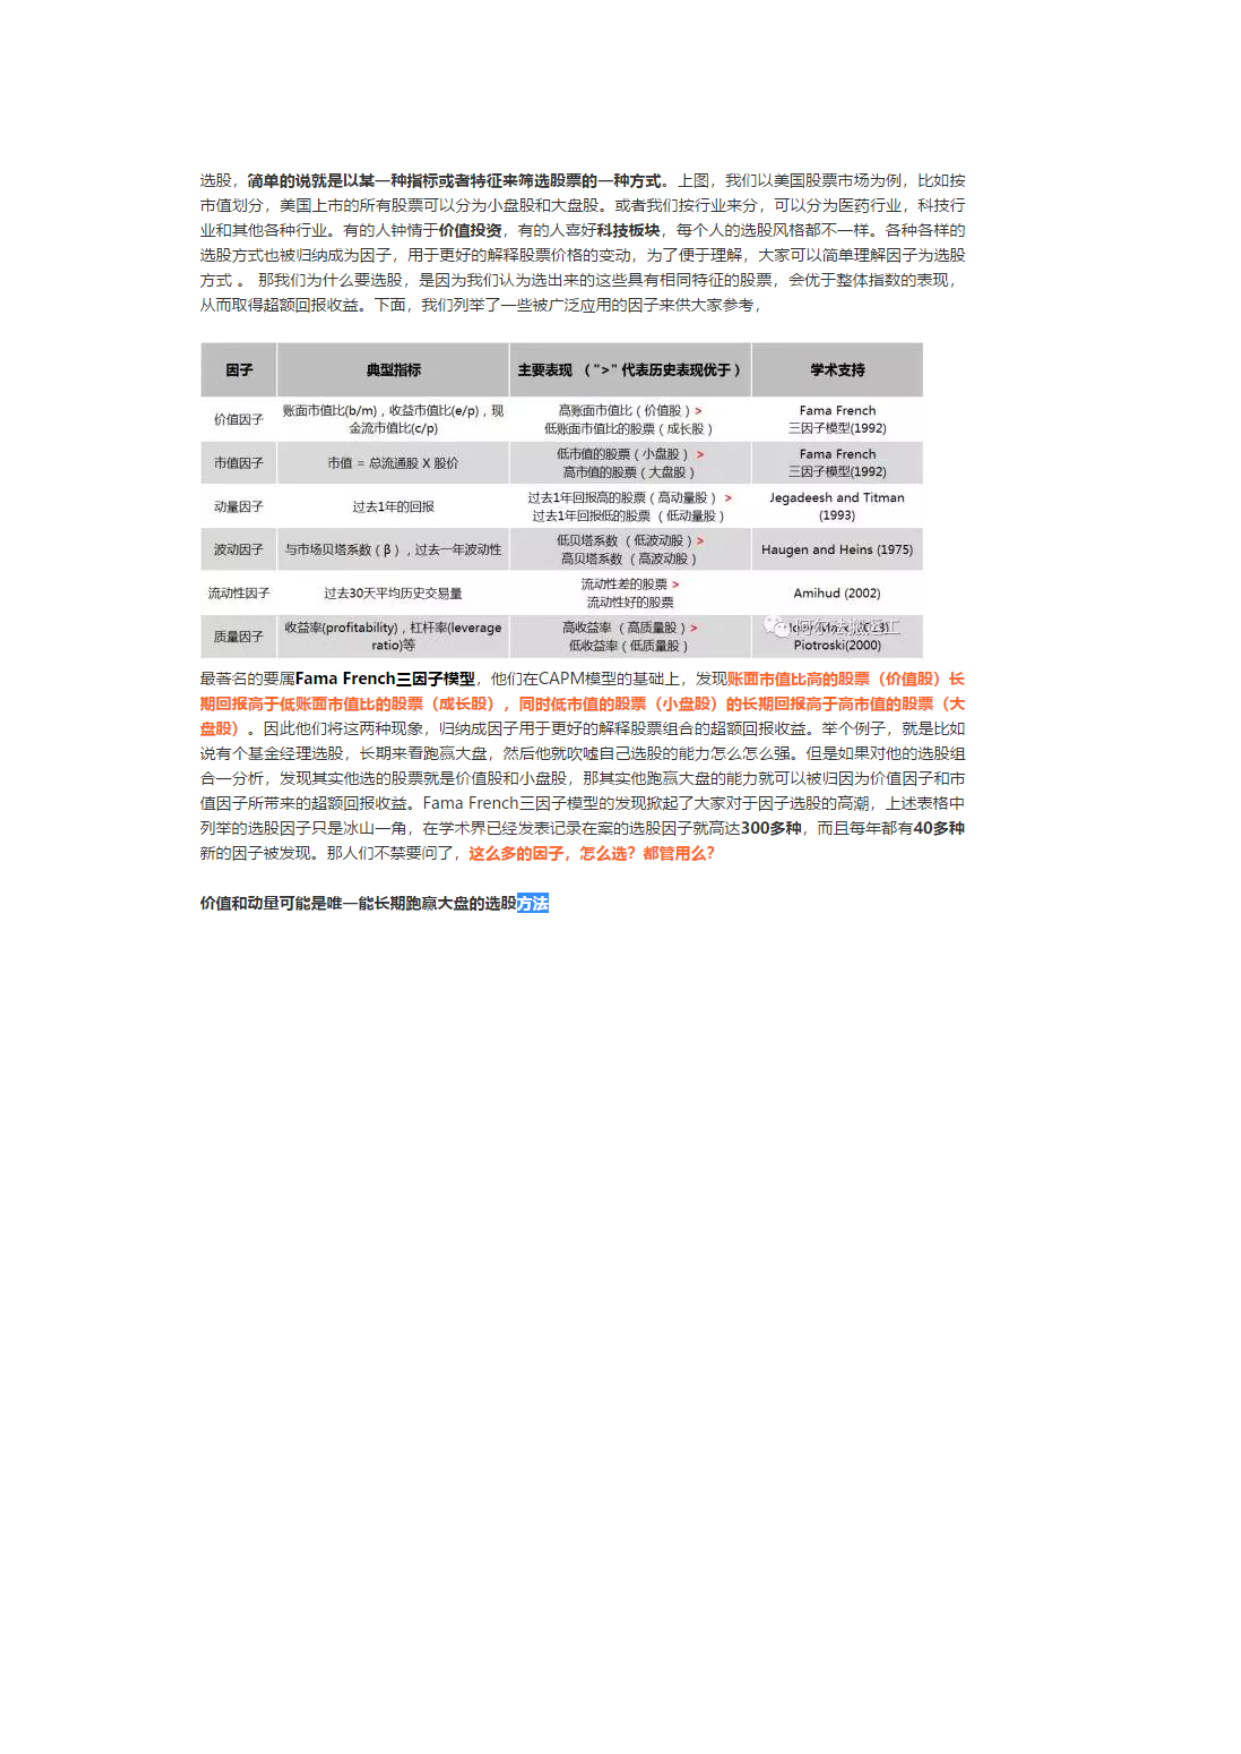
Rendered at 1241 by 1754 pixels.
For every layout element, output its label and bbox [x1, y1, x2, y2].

picture [187, 162, 1052, 930]
